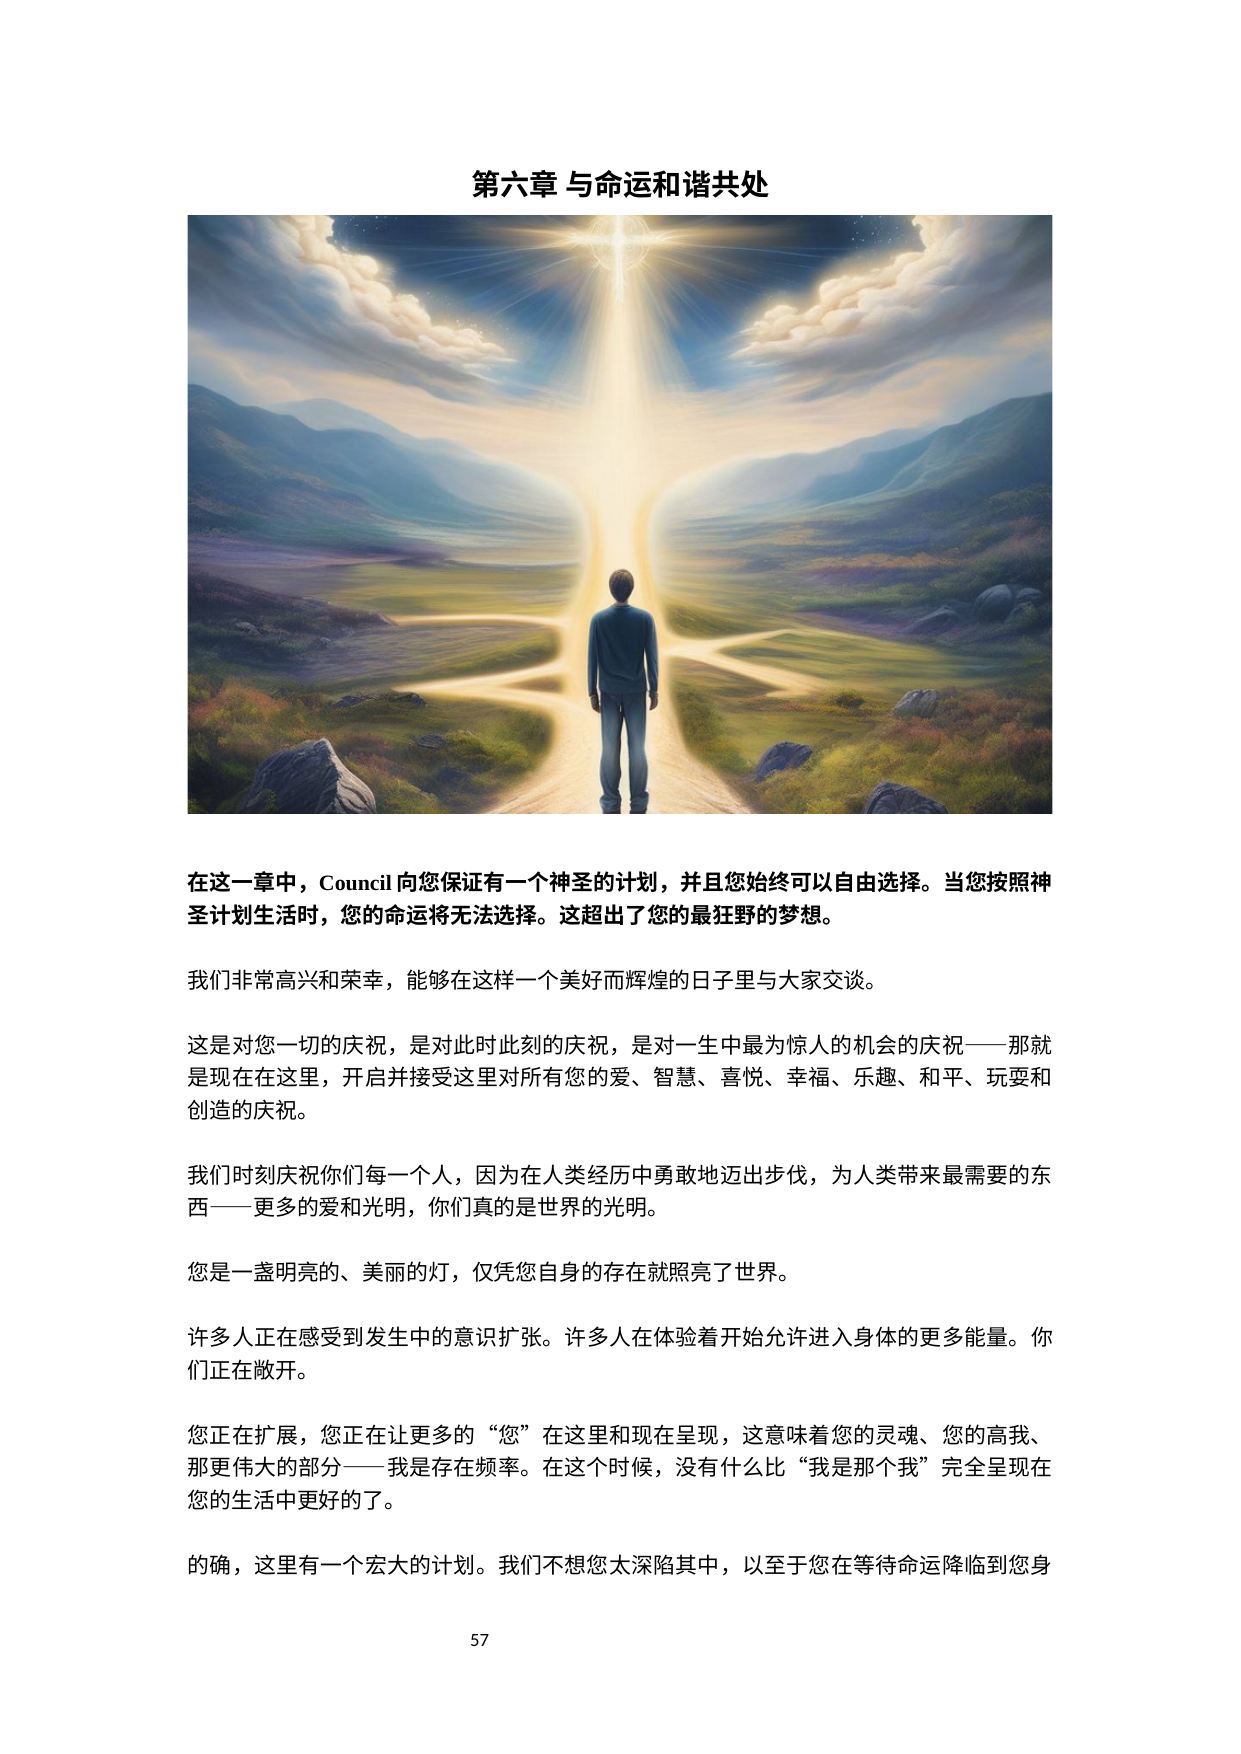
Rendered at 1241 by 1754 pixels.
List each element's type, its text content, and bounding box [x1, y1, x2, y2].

subtitle 第六章 与命运和谐共处 [187, 150, 1053, 215]
text 我们非常高兴和荣幸，能够在这样一个美好而辉煌的日子里与大家交谈。 [187, 962, 1053, 995]
text 在这一章中，Council向您保证有一个神圣的计划，并且您始终可以自由选择。当您按照神圣计划生活时，您的命运将无法选择。这超出了您的最狂野的梦想。 [187, 865, 1053, 930]
text 许多人正在感受到发生中的意识扩张。许多人在体验着开始允许进入身体的更多能量。你们正在敞开。 [187, 1320, 1053, 1385]
picture [187, 215, 1053, 814]
text 您是一盏明亮的、美丽的灯，仅凭您自身的存在就照亮了世界。 [187, 1255, 1053, 1287]
text 这是对您一切的庆祝，是对此时此刻的庆祝，是对一生中最为惊人的机会的庆祝——那就是现在在这里，开启并接受这里对所有您的爱、智慧、喜悦、幸福、乐趣、和平、玩耍和创造的庆祝。 [187, 1027, 1053, 1125]
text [187, 1547, 1053, 1580]
text 我们时刻庆祝你们每一个人，因为在人类经历中勇敢地迈出步伐，为人类带来最需要的东西——更多的爱和光明，你们真的是世界的光明。 [187, 1157, 1053, 1222]
text 您正在扩展，您正在让更多的“您”在这里和现在呈现，这意味着您的灵魂、您的高我、那更伟大的部分——我是存在频率。在这个时候，没有什么比“我是那个我”完全呈现在您的生活中更好的了。 [187, 1417, 1053, 1515]
